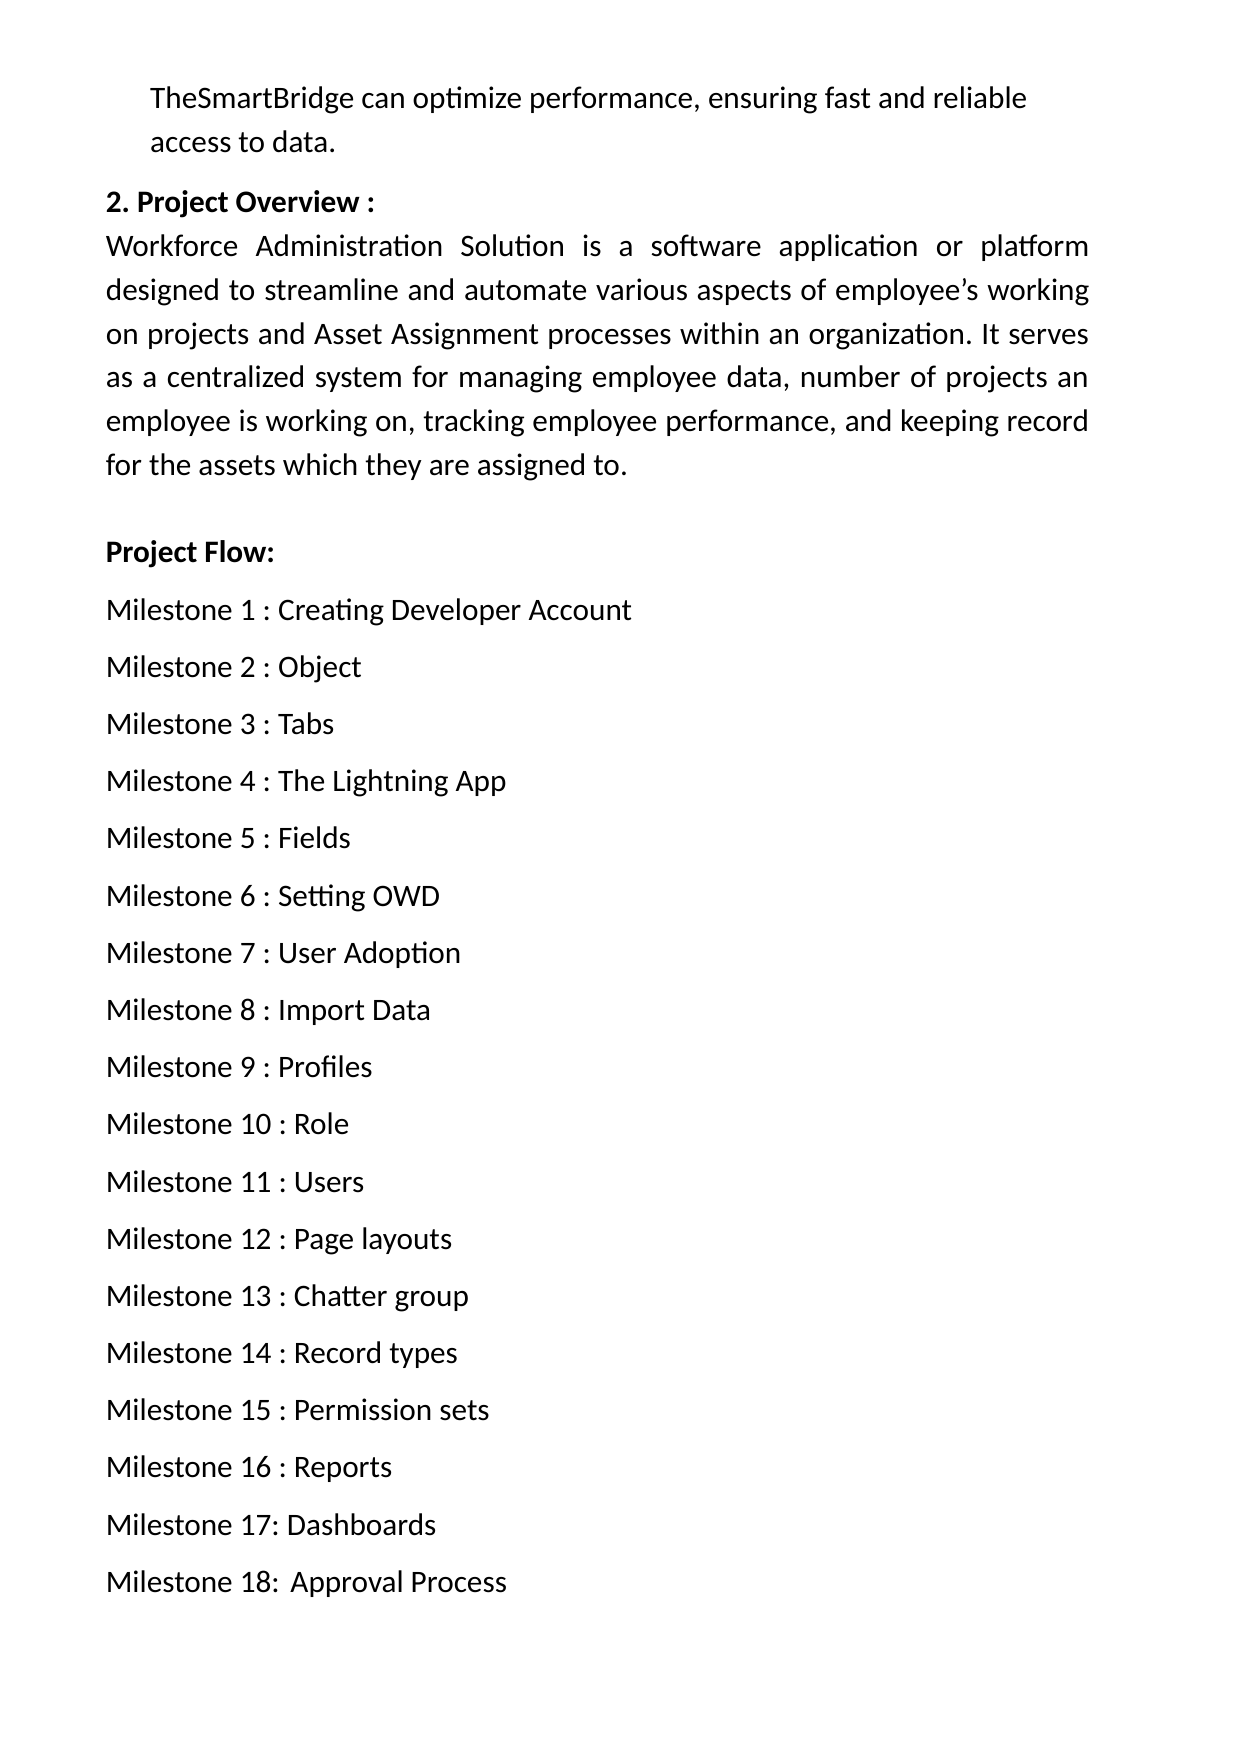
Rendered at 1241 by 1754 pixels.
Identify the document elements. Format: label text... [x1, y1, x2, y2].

list Project Flow: [106, 533, 1090, 571]
list Milestone 3 : Tabs [106, 704, 1090, 742]
list Milestone 9 : Profiles [106, 1047, 1090, 1085]
list Milestone 12 : Page layouts [106, 1219, 1090, 1257]
list Milestone 16 : Reports [106, 1448, 1090, 1486]
list Milestone 7 : User Adoption [106, 933, 1090, 971]
list Milestone 2 : Object [106, 647, 1090, 685]
list Milestone 8 : Import Data [106, 990, 1090, 1028]
list 2. Project Overview : [106, 183, 1090, 221]
list Milestone 15 : Permission sets [106, 1390, 1090, 1428]
list Milestone 13 : Chatter group [106, 1276, 1090, 1314]
list Milestone 5 : Fields [106, 818, 1090, 857]
list Milestone 18: Approval Process [106, 1562, 1090, 1600]
list Milestone 11 : Users [106, 1162, 1090, 1200]
list Milestone 14 : Record types [106, 1333, 1090, 1371]
list Milestone 17: Dashboards [106, 1505, 1090, 1543]
list Milestone 4 : The Lightning App [106, 761, 1090, 799]
list Milestone 10 : Role [106, 1104, 1090, 1143]
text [150, 78, 1090, 160]
list Workforce Administration Solution is a software application or platform designed to streamline and automate various aspects of employee’s working on projects and Asset Assignment processes within an organization. It serves as a centralized system for managing employee data, number of projects an employee is working on, tracking employee performance, and keeping record for the assets which they are assigned to. [106, 226, 1090, 483]
list Milestone 1 : Creating Developer Account [106, 590, 1090, 628]
list Milestone 6 : Setting OWD [106, 876, 1090, 914]
